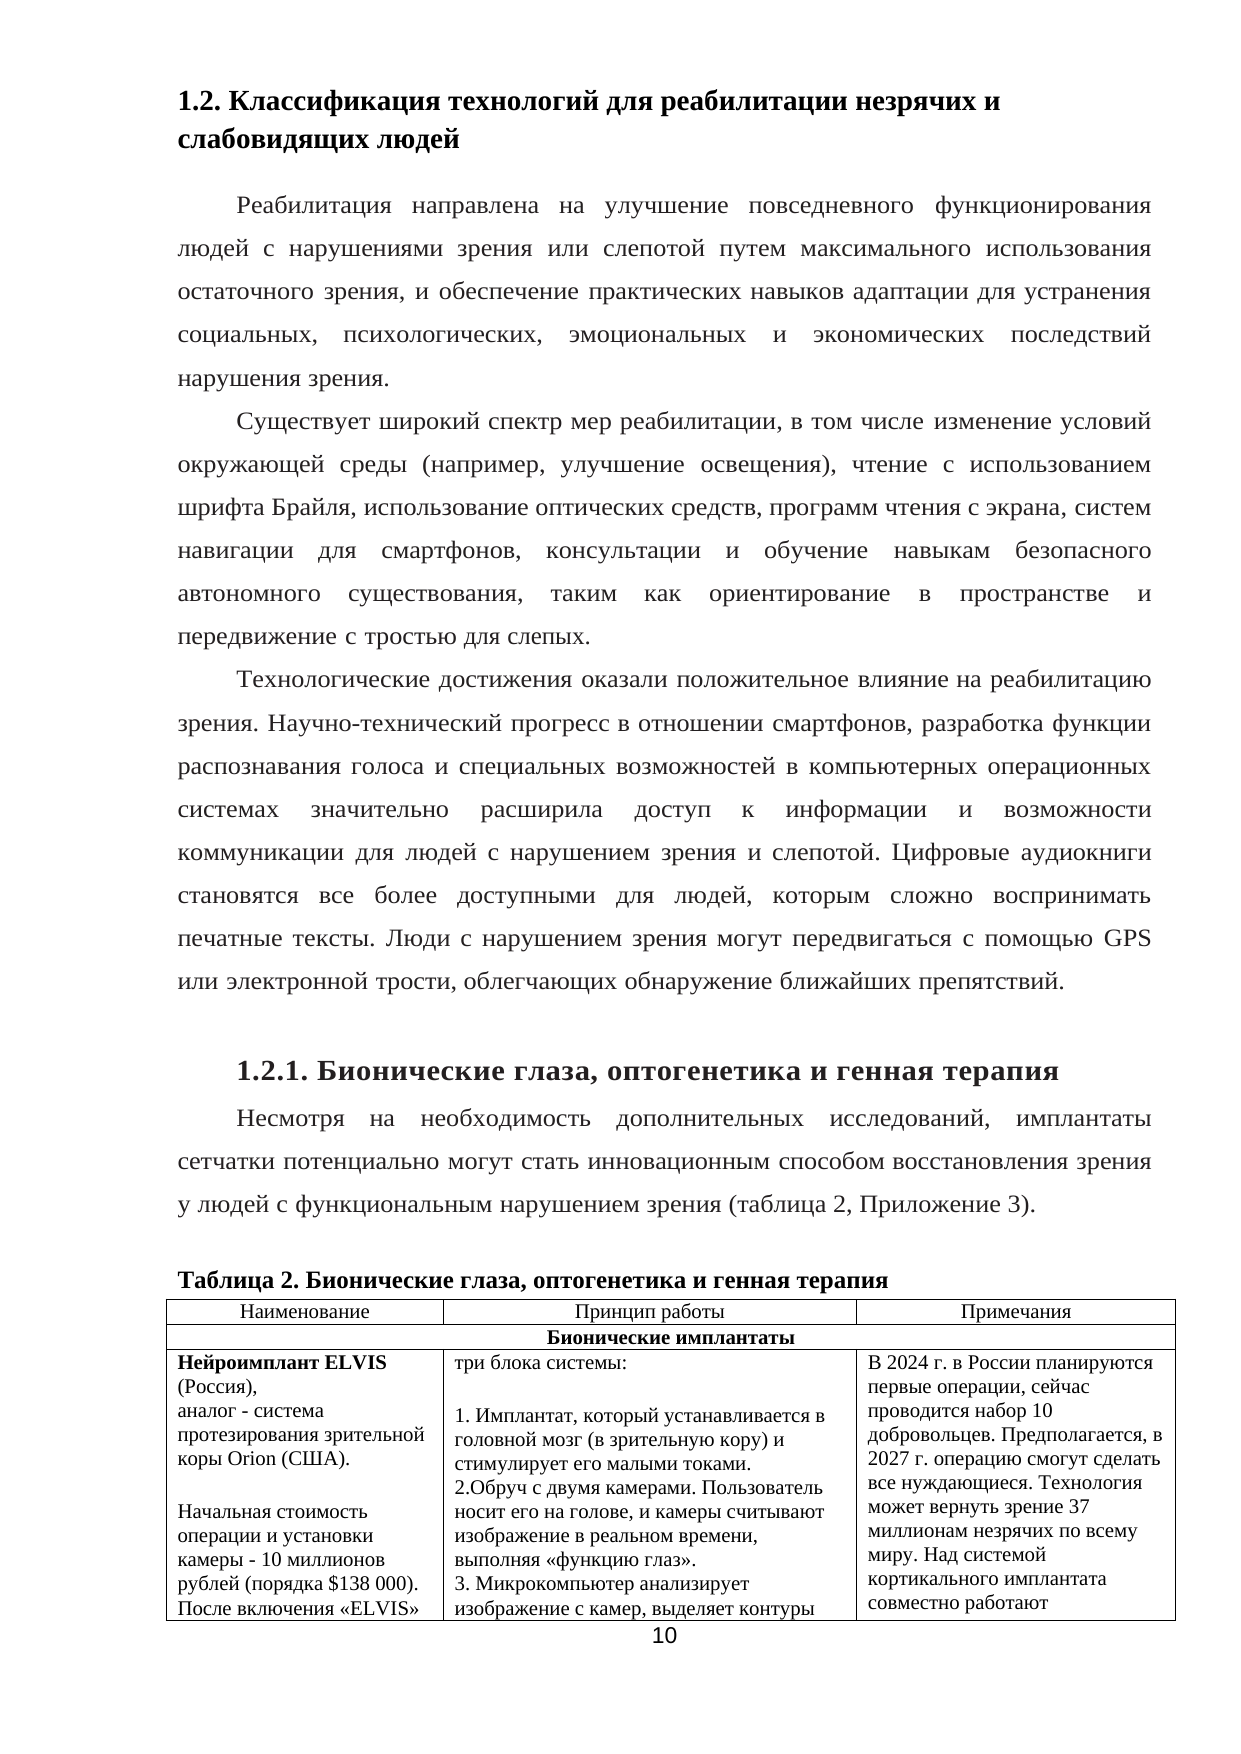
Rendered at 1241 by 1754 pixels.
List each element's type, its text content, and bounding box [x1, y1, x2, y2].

text Таблица 2. Бионические глаза, оптогенетика и генная терапия [177, 1265, 1151, 1294]
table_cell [857, 1350, 1175, 1619]
text Технологические достижения оказали положительное влияние на реабилитацию зрения. Научно-технический прогресс в отношении смартфонов, разработка функции распознавания голоса и специальных возможностей в компьютерных операционных системах значительно расширила доступ к информации и возможности коммуникации для людей с нарушением зрения и слепотой. Цифровые аудиокниги становятся все более доступными для людей, которым сложно воспринимать печатные тексты. Люди с нарушением зрения могут передвигаться с помощью GPS или электронной трости, облегчающих обнаружение ближайших препятствий. [177, 664, 1151, 995]
text 1.2.1. Бионические глаза, оптогенетика и генная терапия [177, 1053, 1151, 1086]
table_cell Бионические имплантаты [167, 1325, 1175, 1349]
table_header Принцип работы [444, 1300, 856, 1323]
text Существует широкий спектр мер реабилитации, в том числе изменение условий окружающей среды (например, улучшение освещения), чтение с использованием шрифта Брайля, использование оптических средств, программ чтения с экрана, систем навигации для смартфонов, консультации и обучение навыкам безопасного автономного существования, таким как ориентирование в пространстве и передвижение с тростью для слепых. [177, 406, 1151, 650]
table_header Примечания [857, 1300, 1175, 1323]
text 1.2. Классификация технологий для реабилитации незрячих и слабовидящих людей [177, 83, 1151, 155]
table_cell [167, 1350, 443, 1619]
table_header Наименование [167, 1300, 443, 1323]
text Несмотря на необходимость дополнительных исследований, имплантаты сетчатки потенциально могут стать инновационным способом восстановления зрения у людей с функциональным нарушением зрения (таблица 2, Приложение 3). [177, 1103, 1151, 1218]
text Реабилитация направлена на улучшение повседневного функционирования людей с нарушениями зрения или слепотой путем максимального использования остаточного зрения, и обеспечение практических навыков адаптации для устранения социальных, психологических, эмоциональных и экономических последствий нарушения зрения. [177, 190, 1151, 391]
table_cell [444, 1350, 856, 1619]
